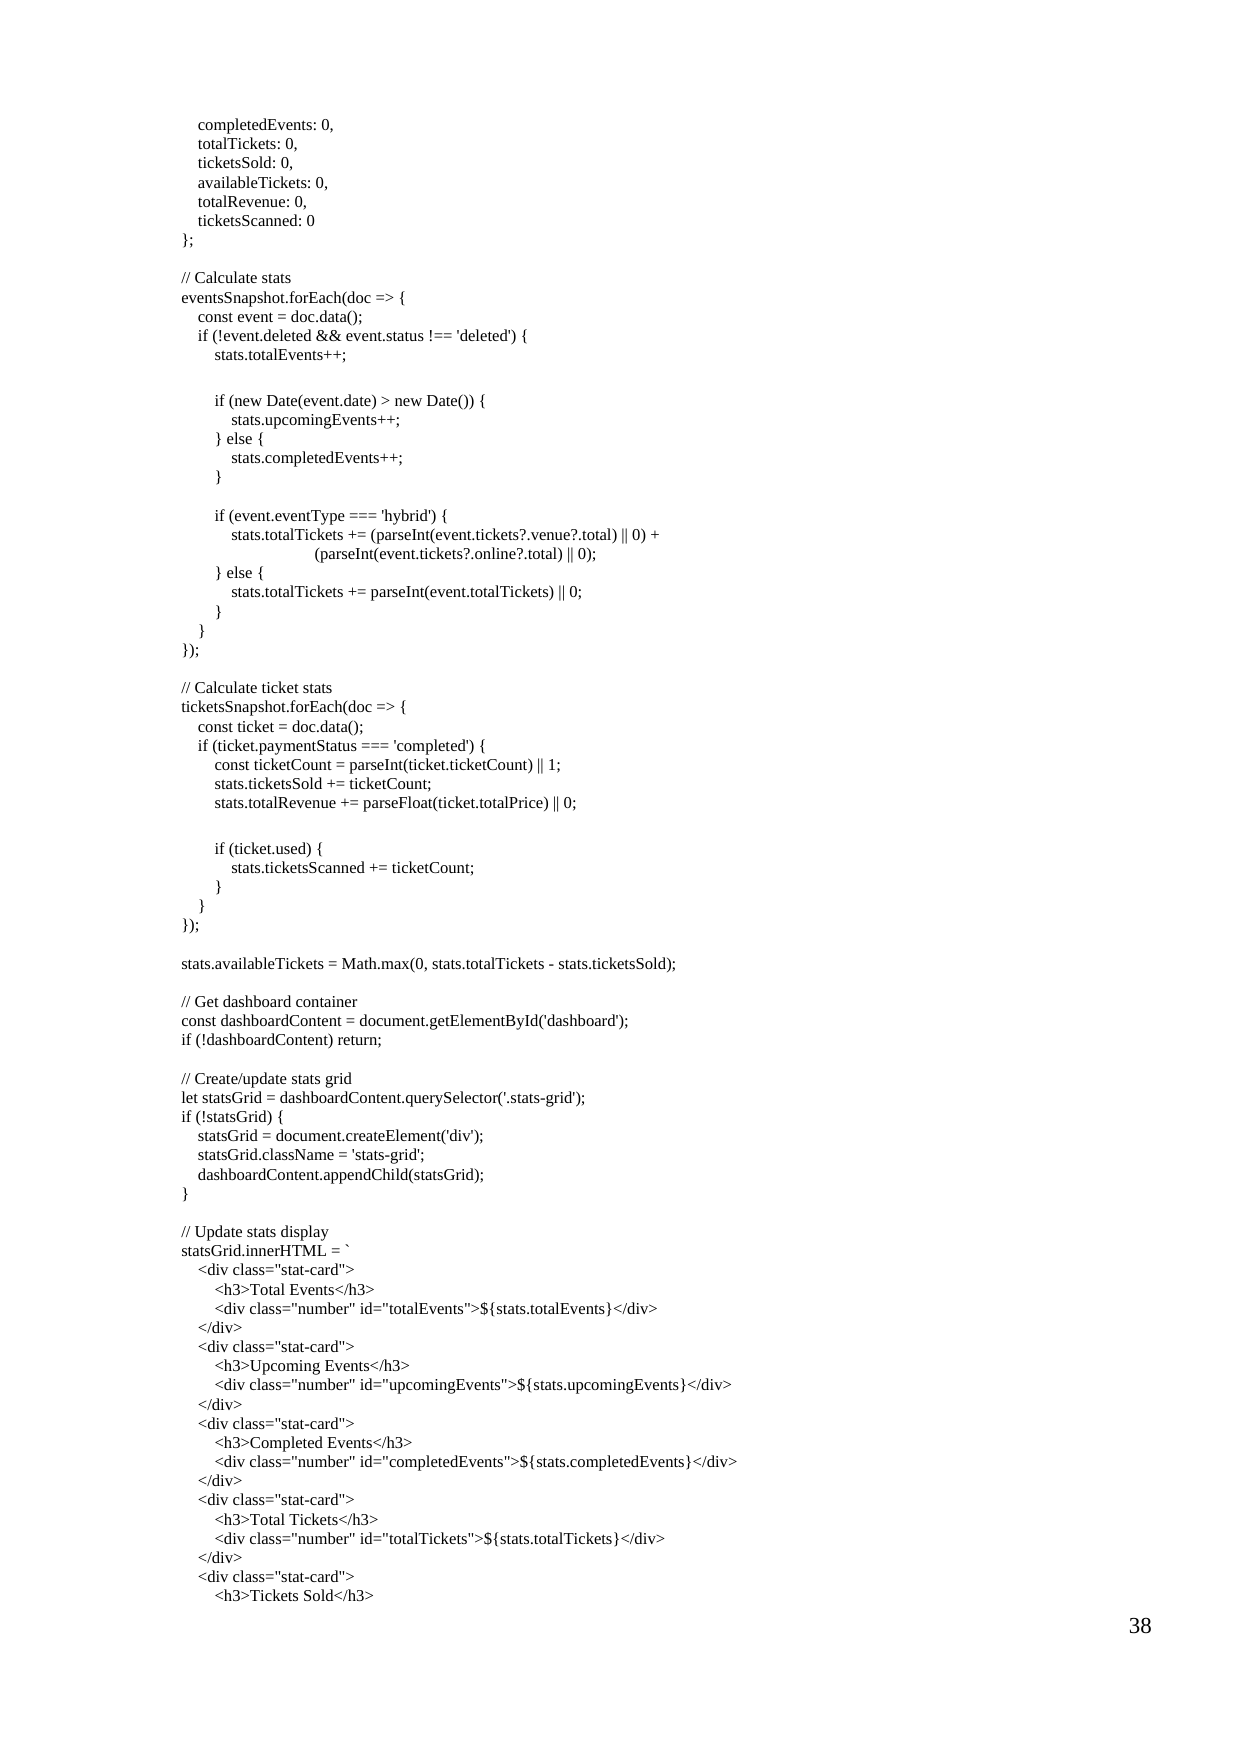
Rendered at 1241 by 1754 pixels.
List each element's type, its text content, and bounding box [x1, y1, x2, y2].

text stats.availableTickets = Math.max(0, stats.totalTickets - stats.ticketsSold); [148, 953, 1152, 973]
text if (event.eventType === 'hybrid') { [148, 506, 1152, 525]
text const dashboardContent = document.getElementById('dashboard'); [148, 1011, 1152, 1030]
text }); [148, 640, 1152, 659]
text </div> [148, 1471, 1152, 1490]
text if (!event.deleted && event.status !== 'deleted') { [148, 326, 1152, 345]
text <h3>Total Tickets</h3> [148, 1509, 1152, 1528]
text stats.totalTickets += parseInt(event.totalTickets) || 0; [148, 582, 1152, 601]
text statsGrid.innerHTML = ` [148, 1241, 1152, 1260]
text const event = doc.data(); [148, 307, 1152, 326]
text <div class="stat-card"> [148, 1567, 1152, 1586]
text } [148, 621, 1152, 640]
text // Create/update stats grid [148, 1068, 1152, 1088]
text (parseInt(event.tickets?.online?.total) || 0); [148, 544, 1152, 563]
text stats.ticketsScanned += ticketCount; [148, 858, 1152, 877]
text availableTickets: 0, [148, 172, 1152, 192]
text statsGrid = document.createElement('div'); [148, 1126, 1152, 1145]
text stats.totalTickets += (parseInt(event.tickets?.venue?.total) || 0) + [148, 525, 1152, 544]
text <h3>Tickets Sold</h3> [148, 1586, 1152, 1605]
text ticketsSold: 0, [148, 153, 1152, 172]
text }); [148, 915, 1152, 934]
text if (!dashboardContent) return; [148, 1030, 1152, 1049]
text } [148, 467, 1152, 486]
text stats.ticketsSold += ticketCount; [148, 774, 1152, 793]
text stats.upcomingEvents++; [148, 410, 1152, 429]
text // Calculate ticket stats [148, 678, 1152, 697]
text <div class="number" id="completedEvents">${stats.completedEvents}</div> [148, 1452, 1152, 1471]
text stats.totalRevenue += parseFloat(ticket.totalPrice) || 0; [148, 793, 1152, 812]
text if (ticket.paymentStatus === 'completed') { [148, 736, 1152, 755]
text ticketsSnapshot.forEach(doc => { [148, 697, 1152, 716]
text <h3>Upcoming Events</h3> [148, 1356, 1152, 1375]
text ticketsScanned: 0 [148, 211, 1152, 230]
text dashboardContent.appendChild(statsGrid); [148, 1164, 1152, 1183]
text } [148, 601, 1152, 621]
text if (new Date(event.date) > new Date()) { [148, 391, 1152, 410]
text completedEvents: 0, [148, 115, 1152, 134]
text <div class="number" id="totalEvents">${stats.totalEvents}</div> [148, 1298, 1152, 1318]
text </div> [148, 1318, 1152, 1337]
text stats.totalEvents++; [148, 345, 1152, 364]
text <div class="number" id="totalTickets">${stats.totalTickets}</div> [148, 1528, 1152, 1548]
text <div class="stat-card"> [148, 1337, 1152, 1356]
text // Get dashboard container [148, 992, 1152, 1011]
text } else { [148, 429, 1152, 448]
text }; [148, 230, 1152, 249]
text const ticket = doc.data(); [148, 716, 1152, 736]
text const ticketCount = parseInt(ticket.ticketCount) || 1; [148, 755, 1152, 774]
text } [148, 877, 1152, 896]
text </div> [148, 1548, 1152, 1567]
text eventsSnapshot.forEach(doc => { [148, 287, 1152, 307]
text stats.completedEvents++; [148, 448, 1152, 467]
text // Update stats display [148, 1222, 1152, 1241]
text statsGrid.className = 'stats-grid'; [148, 1145, 1152, 1164]
text totalTickets: 0, [148, 134, 1152, 153]
text } else { [148, 563, 1152, 582]
text <div class="stat-card"> [148, 1260, 1152, 1279]
text totalRevenue: 0, [148, 192, 1152, 211]
text if (ticket.used) { [148, 838, 1152, 858]
text <div class="stat-card"> [148, 1413, 1152, 1433]
text } [148, 1183, 1152, 1203]
text </div> [148, 1394, 1152, 1413]
text <div class="stat-card"> [148, 1490, 1152, 1509]
text <h3>Total Events</h3> [148, 1279, 1152, 1298]
text if (!statsGrid) { [148, 1107, 1152, 1126]
text <div class="number" id="upcomingEvents">${stats.upcomingEvents}</div> [148, 1375, 1152, 1394]
text } [148, 896, 1152, 915]
text <h3>Completed Events</h3> [148, 1433, 1152, 1452]
text let statsGrid = dashboardContent.querySelector('.stats-grid'); [148, 1088, 1152, 1107]
text // Calculate stats [148, 268, 1152, 287]
